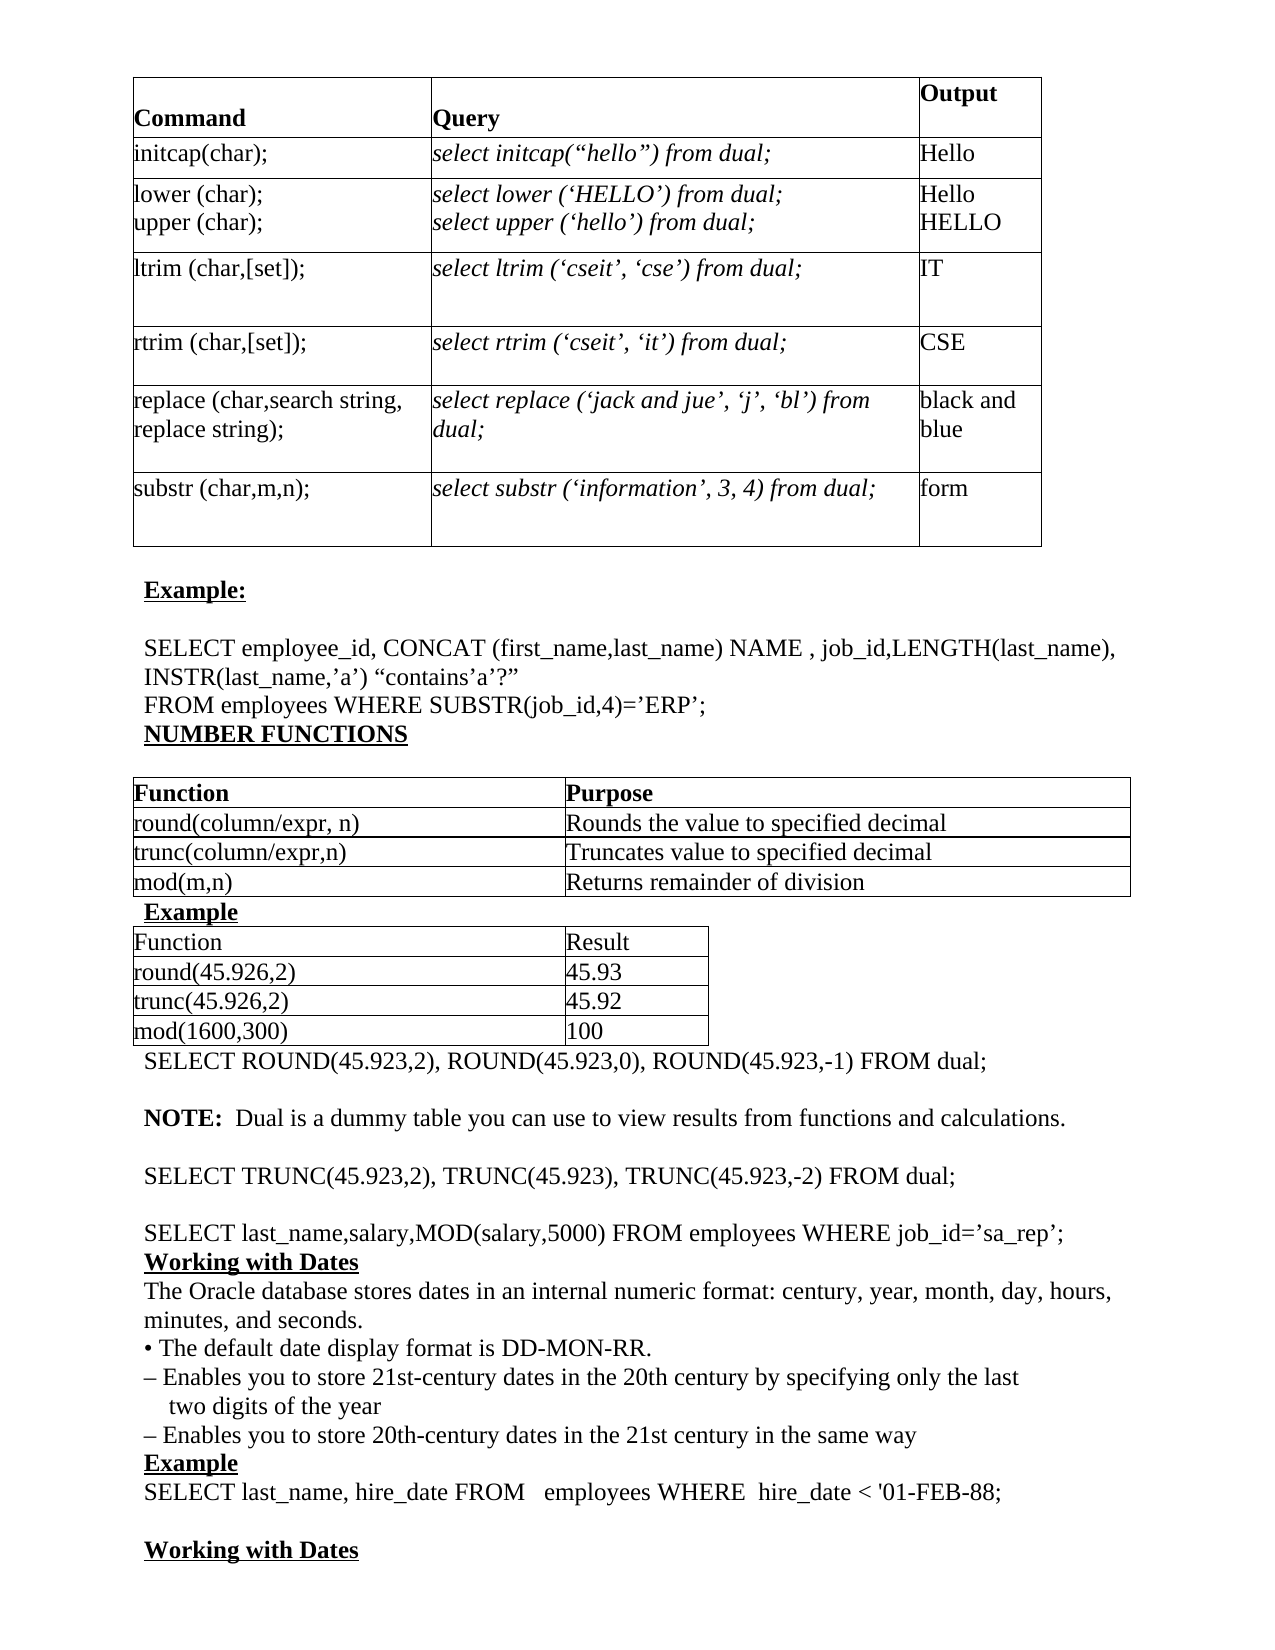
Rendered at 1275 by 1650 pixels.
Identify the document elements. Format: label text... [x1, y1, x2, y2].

text NUMBER FUNCTIONS [143, 719, 1144, 748]
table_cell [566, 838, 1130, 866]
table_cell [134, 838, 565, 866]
text two digits of the year [143, 1391, 1144, 1420]
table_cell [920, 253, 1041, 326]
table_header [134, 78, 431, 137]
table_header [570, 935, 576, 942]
text SELECT ROUND(45.923,2), ROUND(45.923,0), ROUND(45.923,-1) FROM dual; [143, 1046, 1144, 1075]
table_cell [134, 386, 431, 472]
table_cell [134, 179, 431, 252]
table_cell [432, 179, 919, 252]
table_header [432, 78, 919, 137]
text SELECT last_name,salary,MOD(salary,5000) FROM employees WHERE job_id=’sa_rep’; [143, 1218, 1144, 1247]
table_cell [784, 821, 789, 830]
text Example [143, 1448, 1144, 1477]
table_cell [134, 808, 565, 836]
text The Oracle database stores dates in an internal numeric format: century, year, month, day, hours, minutes, and seconds. [143, 1276, 1144, 1333]
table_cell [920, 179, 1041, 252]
text NOTE: Dual is a dummy table you can use to view results from functions and calculations. [143, 1103, 1144, 1132]
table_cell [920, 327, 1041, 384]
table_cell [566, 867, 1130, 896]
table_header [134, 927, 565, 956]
text • The default date display format is DD-MON-RR. [143, 1333, 1144, 1362]
text Example: [143, 576, 1144, 604]
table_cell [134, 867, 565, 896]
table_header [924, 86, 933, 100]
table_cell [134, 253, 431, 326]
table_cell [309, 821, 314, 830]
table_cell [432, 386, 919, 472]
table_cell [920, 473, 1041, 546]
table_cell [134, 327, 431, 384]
text Example [143, 897, 1144, 926]
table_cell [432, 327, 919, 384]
text – Enables you to store 21st-century dates in the 20th century by specifying only the last [143, 1362, 1144, 1391]
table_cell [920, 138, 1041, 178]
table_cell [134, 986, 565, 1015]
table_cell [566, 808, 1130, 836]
text FROM employees WHERE SUBSTR(job_id,4)=’ERP’; [143, 691, 1144, 719]
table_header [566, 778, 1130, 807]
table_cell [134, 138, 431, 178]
text Working with Dates [143, 1247, 1144, 1276]
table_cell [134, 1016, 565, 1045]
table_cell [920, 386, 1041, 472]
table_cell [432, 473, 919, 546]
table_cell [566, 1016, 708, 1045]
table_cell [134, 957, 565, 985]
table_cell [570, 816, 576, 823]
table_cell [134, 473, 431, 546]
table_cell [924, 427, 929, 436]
text Working with Dates [143, 1535, 1144, 1563]
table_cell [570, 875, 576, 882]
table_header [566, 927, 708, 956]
text SELECT TRUNC(45.923,2), TRUNC(45.923), TRUNC(45.923,-2) FROM dual; [143, 1161, 1144, 1190]
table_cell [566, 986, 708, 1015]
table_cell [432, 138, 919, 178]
text SELECT last_name, hire_date FROM employees WHERE hire_date < '01-FEB-88; [143, 1477, 1144, 1506]
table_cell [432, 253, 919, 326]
text SELECT employee_id, CONCAT (first_name,last_name) NAME , job_id,LENGTH(last_name), INSTR(last_name,’a’) “contains’a’?” [143, 633, 1144, 691]
text – Enables you to store 20th-century dates in the 21st century in the same way [143, 1420, 1144, 1448]
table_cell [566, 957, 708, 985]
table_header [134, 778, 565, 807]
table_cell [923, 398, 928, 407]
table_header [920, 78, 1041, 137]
